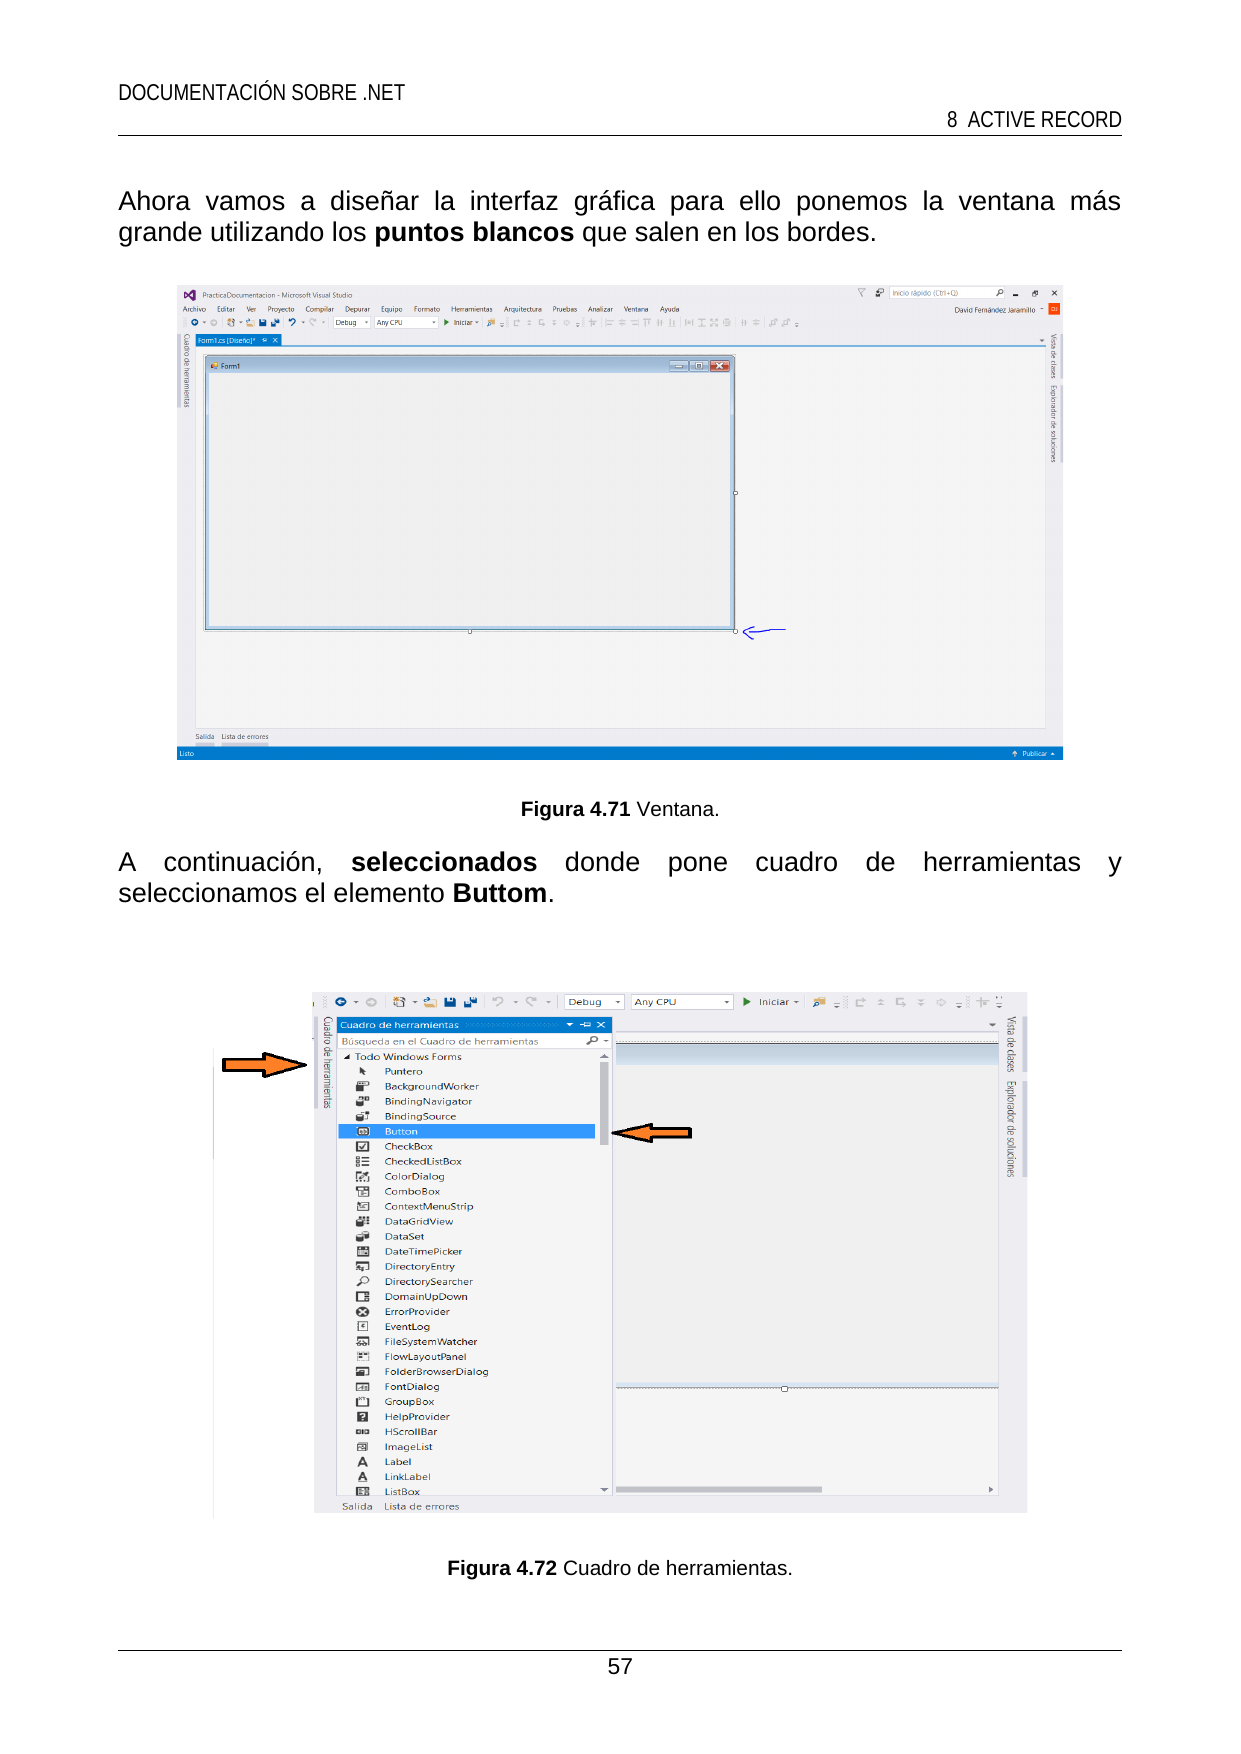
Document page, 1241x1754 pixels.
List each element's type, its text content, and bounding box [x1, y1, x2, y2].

picture [177, 285, 1064, 760]
text A continuación, seleccionados donde pone cuadro de herramientas y seleccionamos el elemento Buttom. [118, 846, 1122, 908]
picture [212, 992, 1028, 1519]
text Ahora vamos a diseñar la interfaz gráfica para ello ponemos la ventana más grande utilizando los puntos blancos que salen en los bordes. [118, 185, 1122, 248]
